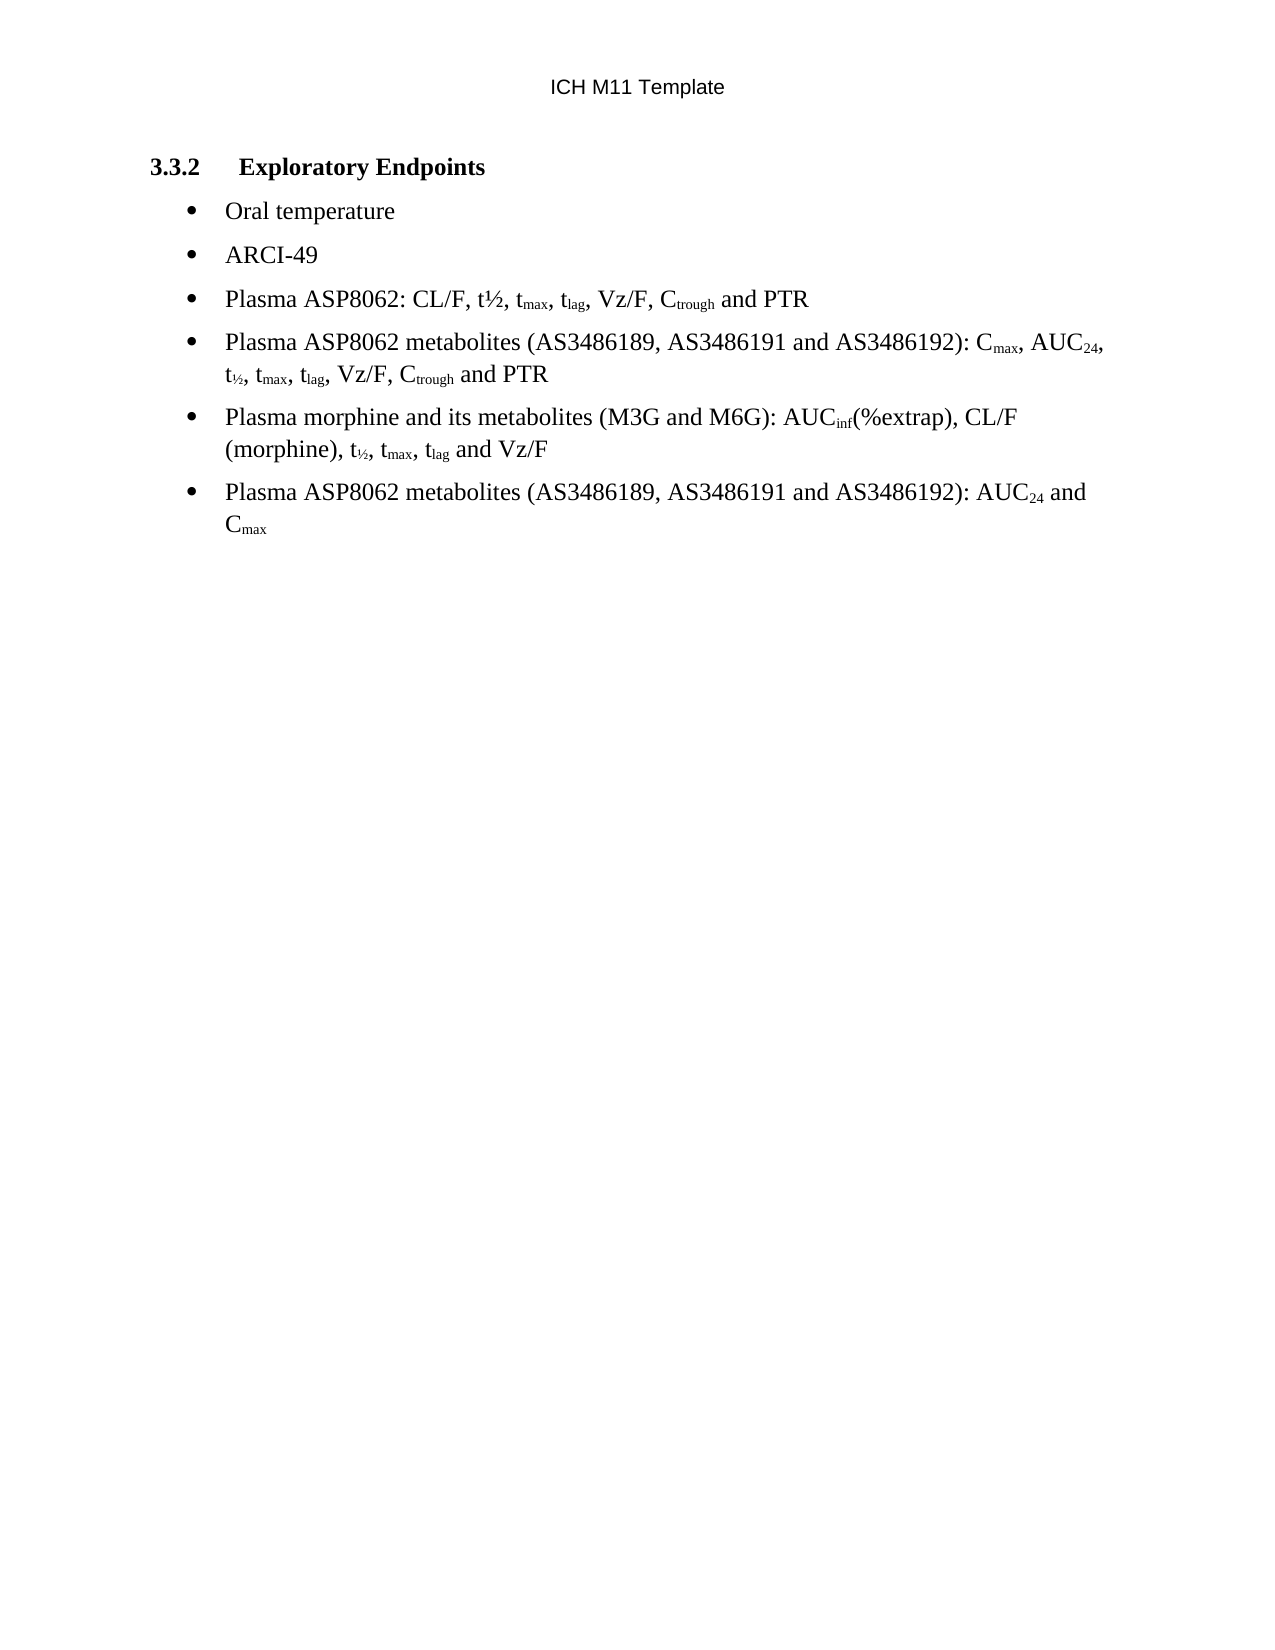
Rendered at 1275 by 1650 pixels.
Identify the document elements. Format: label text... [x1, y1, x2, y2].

list Oral temperature [187, 194, 1125, 225]
list Plasma morphine and its metabolites (M3G and M6G): AUCinf(%extrap), CL/F (morphine), t½, tmax, tlag and Vz/F [187, 400, 1125, 462]
list Plasma ASP8062 metabolites (AS3486189, AS3486191 and AS3486192): Cmax, AUC24, t½, tmax, tlag, Vz/F, Ctrough and PTR [187, 325, 1125, 387]
subtitle Exploratory Endpoints [150, 150, 1125, 181]
list Plasma ASP8062: CL/F, t½, tmax, tlag, Vz/F, Ctrough and PTR [187, 281, 1125, 312]
list Plasma ASP8062 metabolites (AS3486189, AS3486191 and AS3486192): AUC24 and Cmax [187, 475, 1125, 537]
list ARCI-49 [187, 237, 1125, 269]
